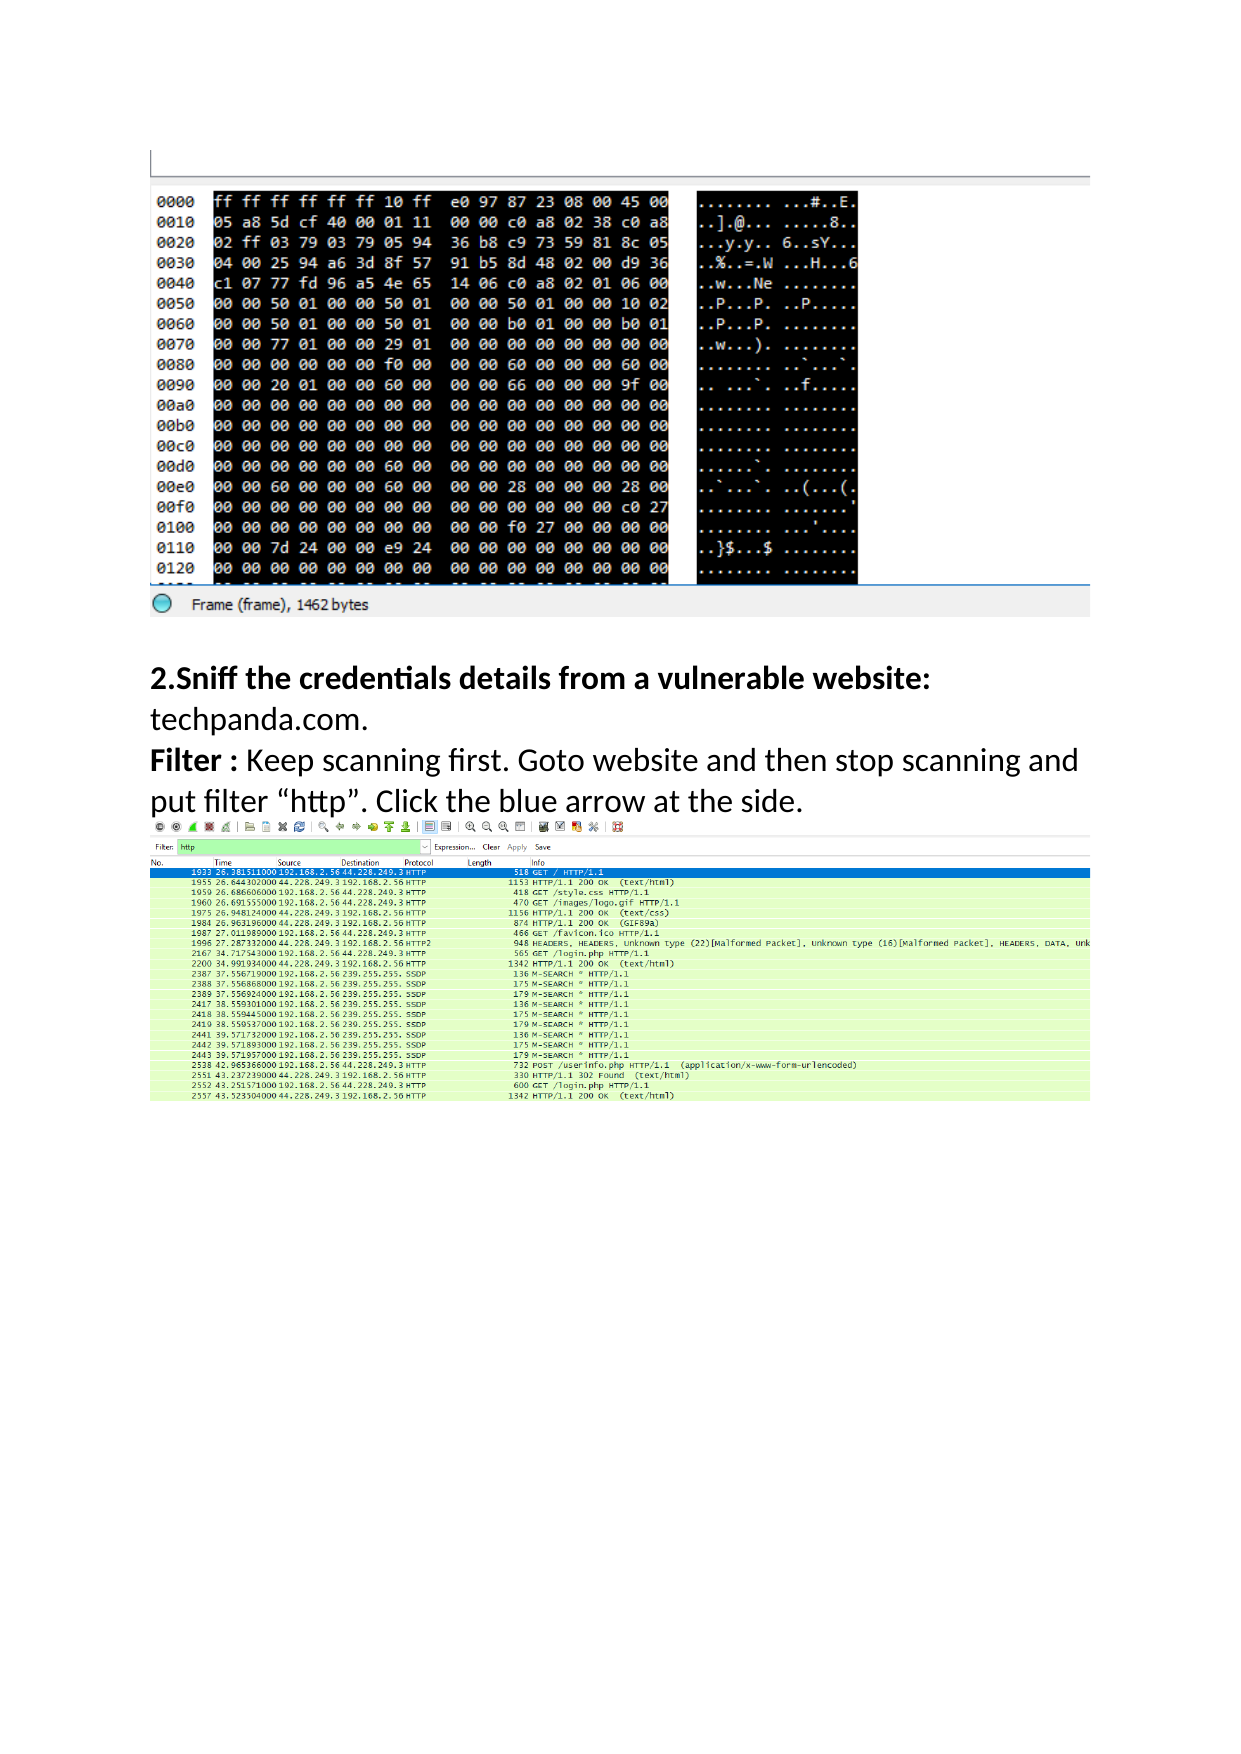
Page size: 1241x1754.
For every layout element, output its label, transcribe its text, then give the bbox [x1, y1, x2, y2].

text Filter : Keep scanning first. Goto website and then stop scanning and put filter “http”. Click the blue arrow at the side. [150, 739, 1090, 820]
text 2.Sniff the credentials details from a vulnerable website: techpanda.com. [150, 657, 1090, 739]
picture [150, 820, 1091, 1173]
picture [150, 150, 1091, 617]
